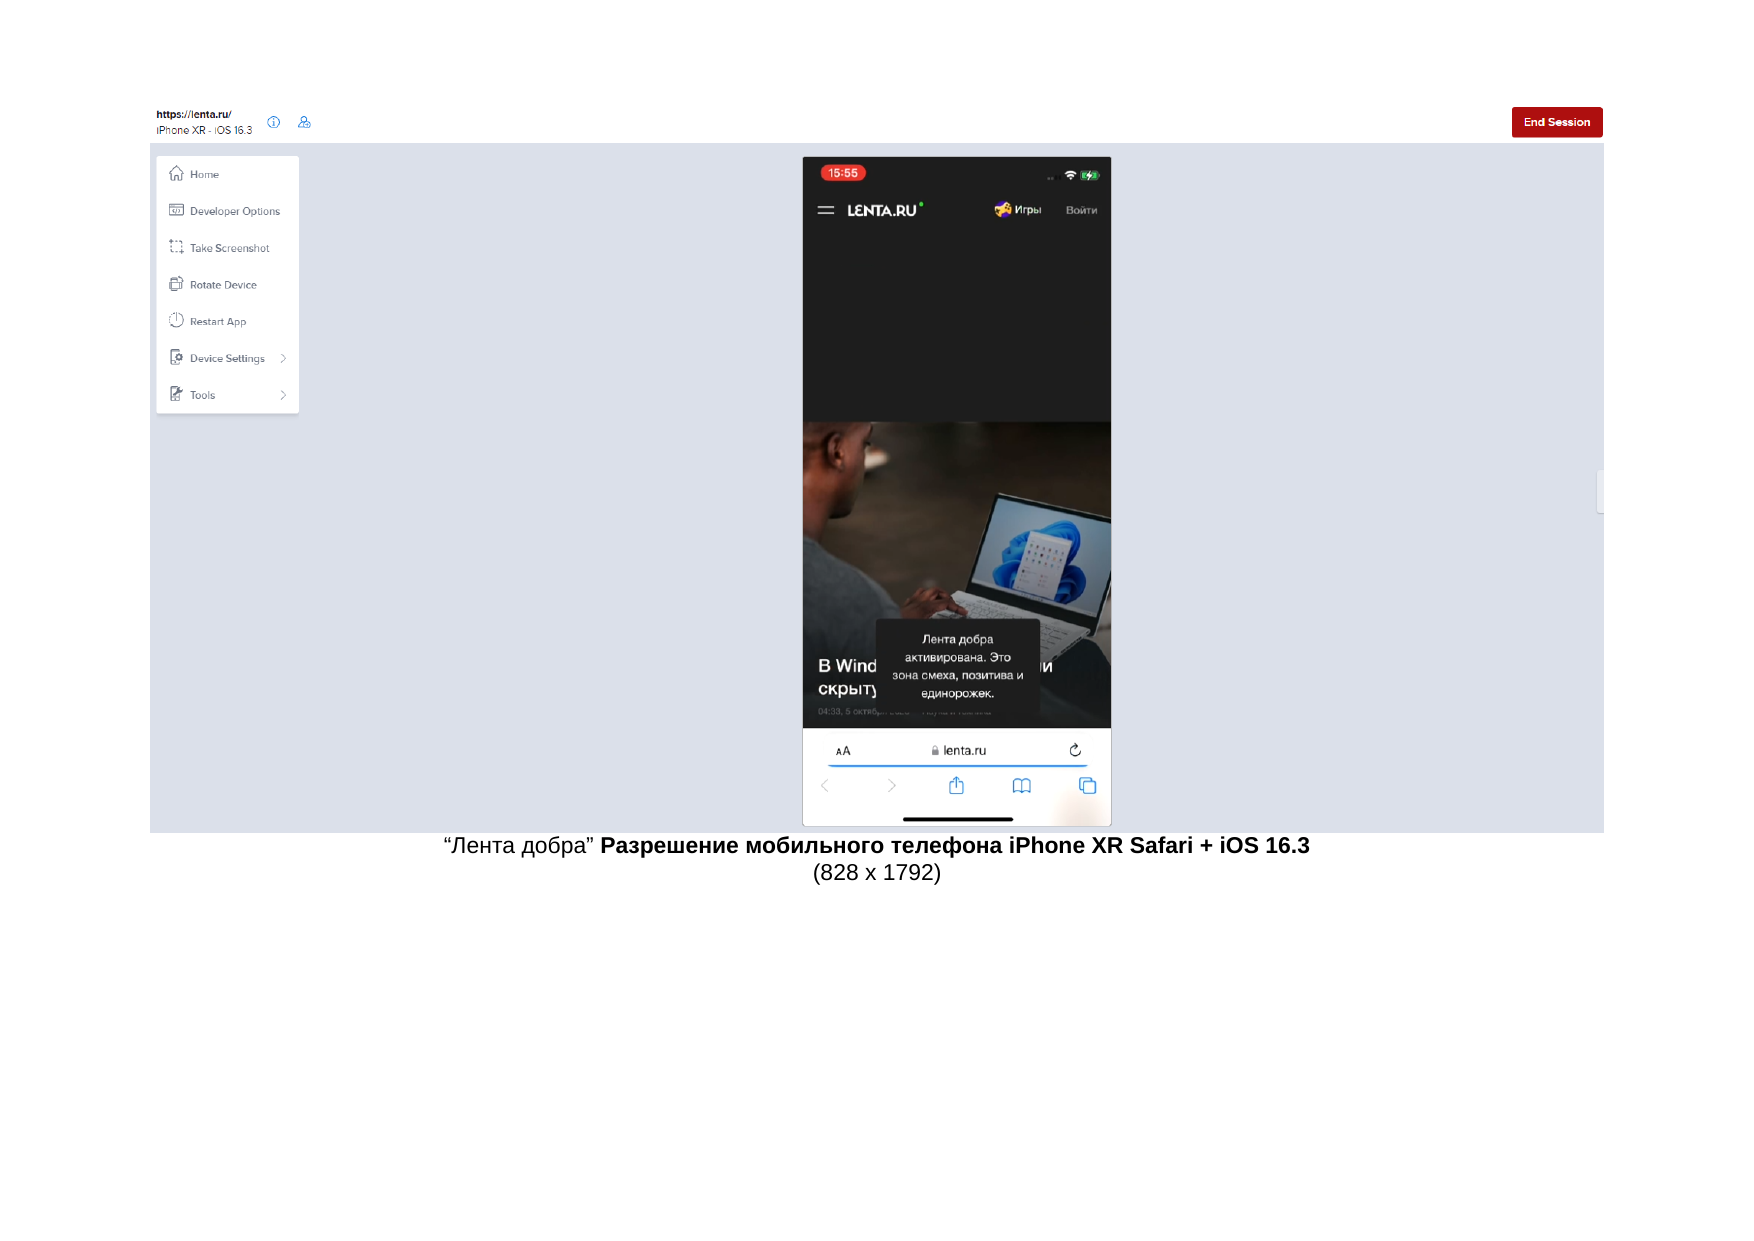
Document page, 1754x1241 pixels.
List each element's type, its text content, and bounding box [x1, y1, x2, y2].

text (828 x 1792) [150, 859, 1604, 885]
picture [150, 105, 1604, 833]
text “Лента добра” Разрешение мобильного телефона iPhone XR Safari + iOS 16.3 [150, 833, 1604, 859]
